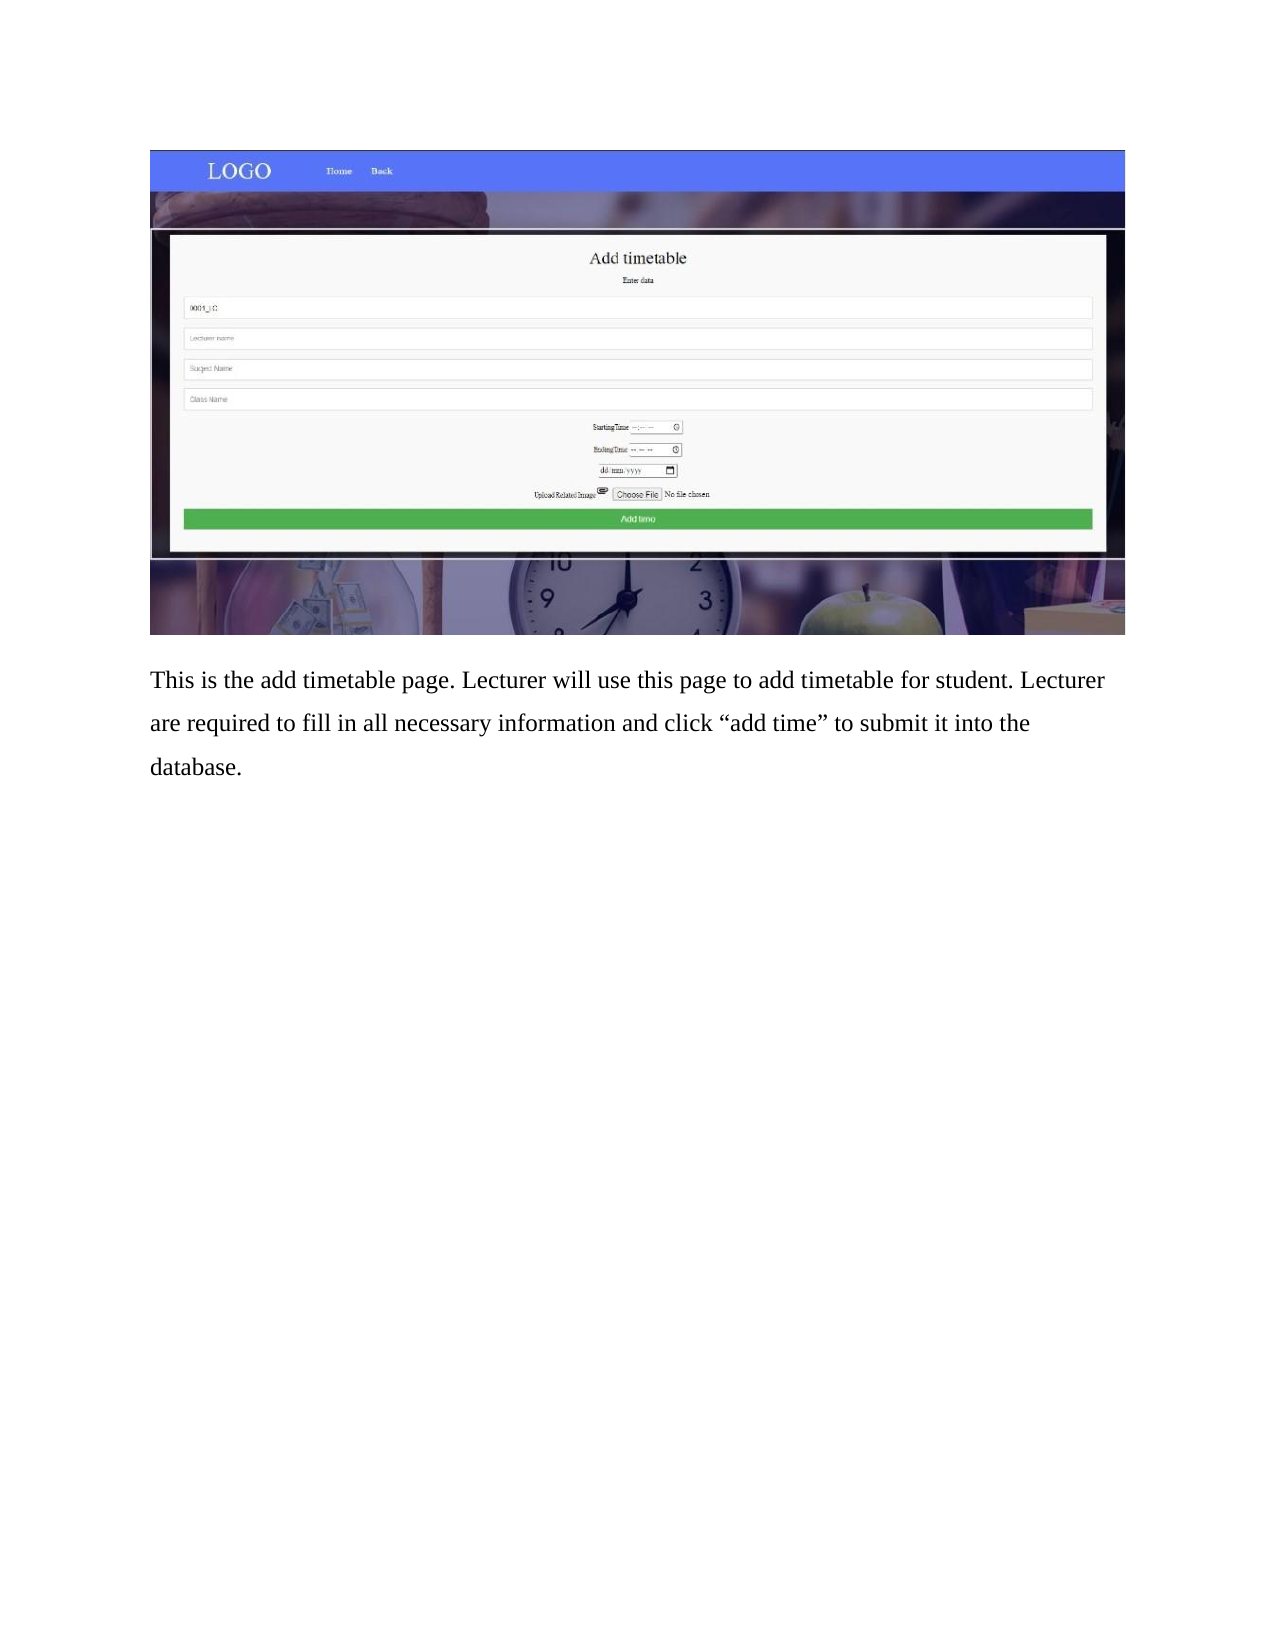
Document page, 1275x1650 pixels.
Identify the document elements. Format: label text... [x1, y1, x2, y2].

text This is the add timetable page. Lecturer will use this page to add timetable for student. Lecturer are required to fill in all necessary information and click “add time” to submit it into the database. [150, 665, 1125, 780]
picture [150, 150, 1125, 635]
